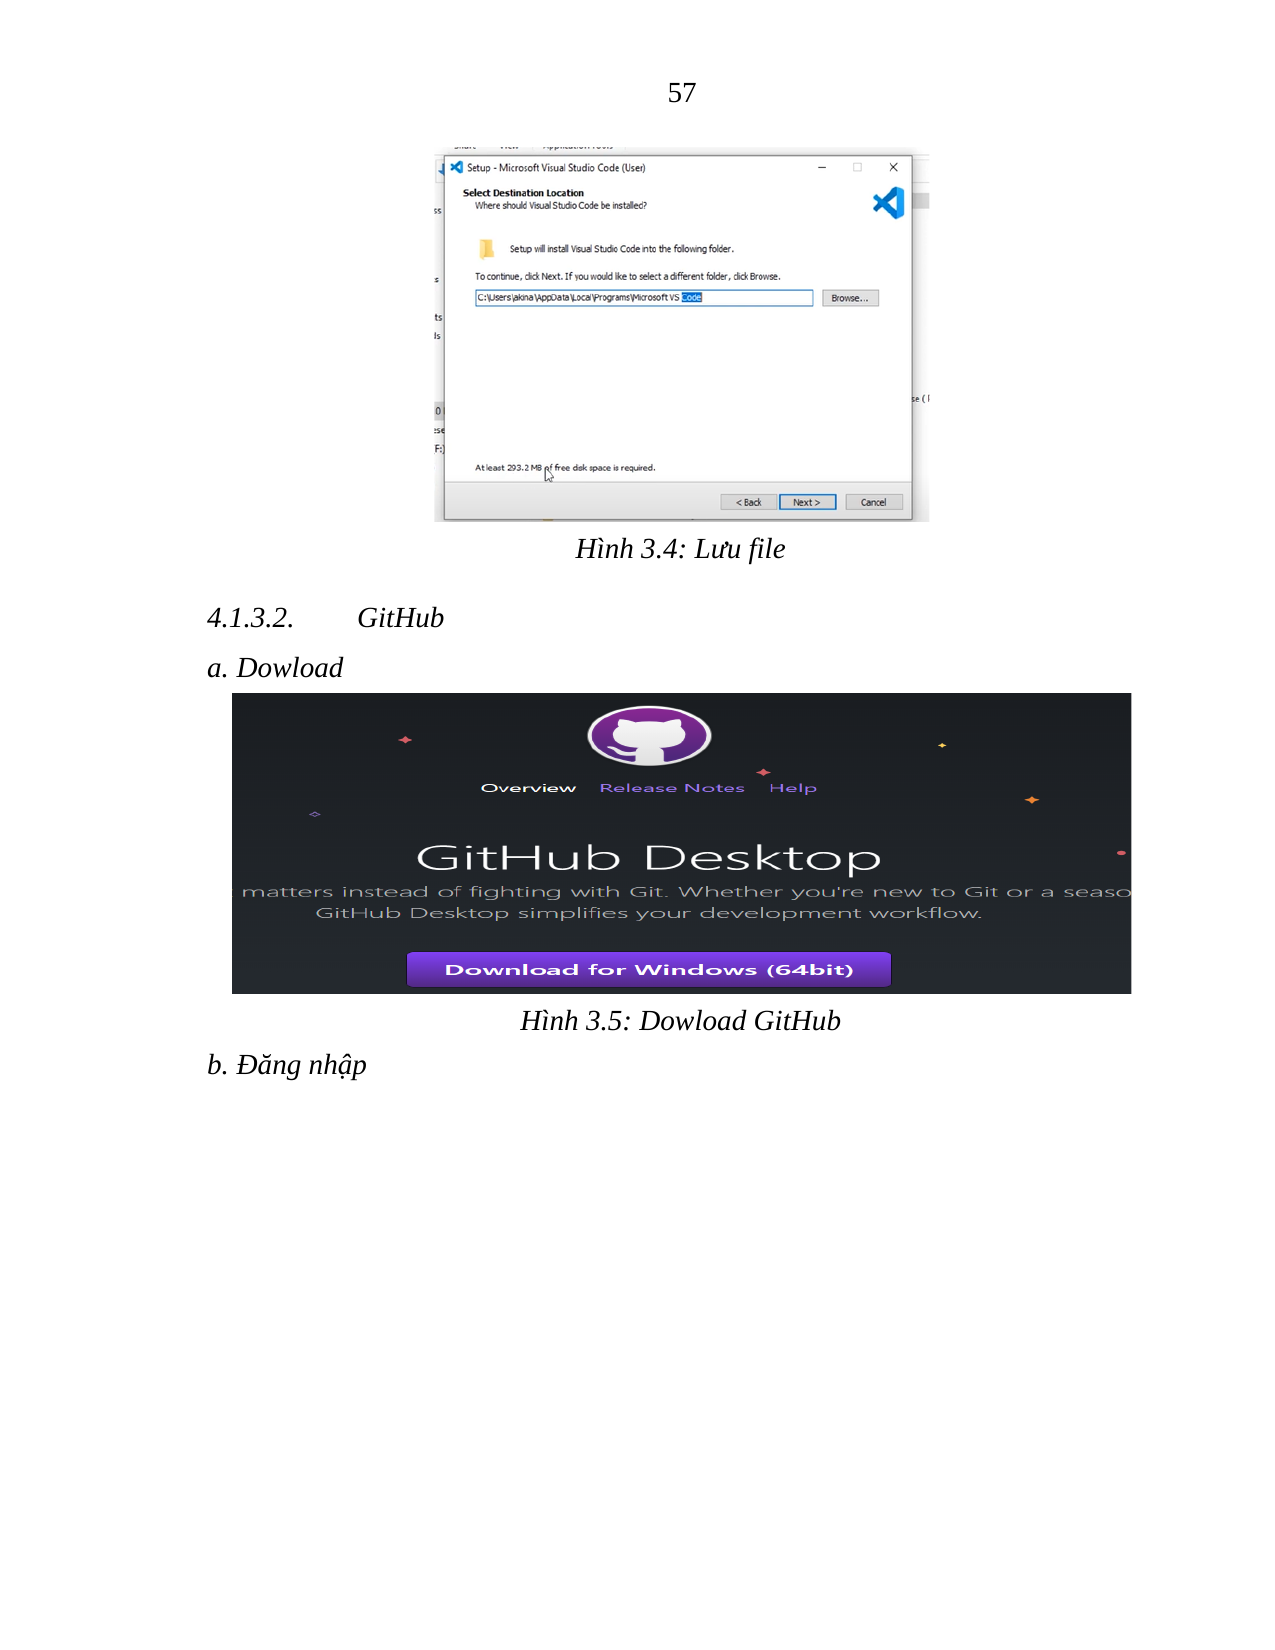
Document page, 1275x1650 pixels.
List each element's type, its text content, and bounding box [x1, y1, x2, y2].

picture [434, 147, 930, 522]
list Đăng nhập [207, 1047, 1157, 1081]
text Hình 3.4: Lưu file [207, 531, 1157, 565]
list Dowload [207, 650, 1157, 683]
text Hình 3.5: Dowload GitHub [207, 1003, 1157, 1037]
subtitle GitHub [207, 600, 1157, 633]
picture [232, 693, 1132, 994]
